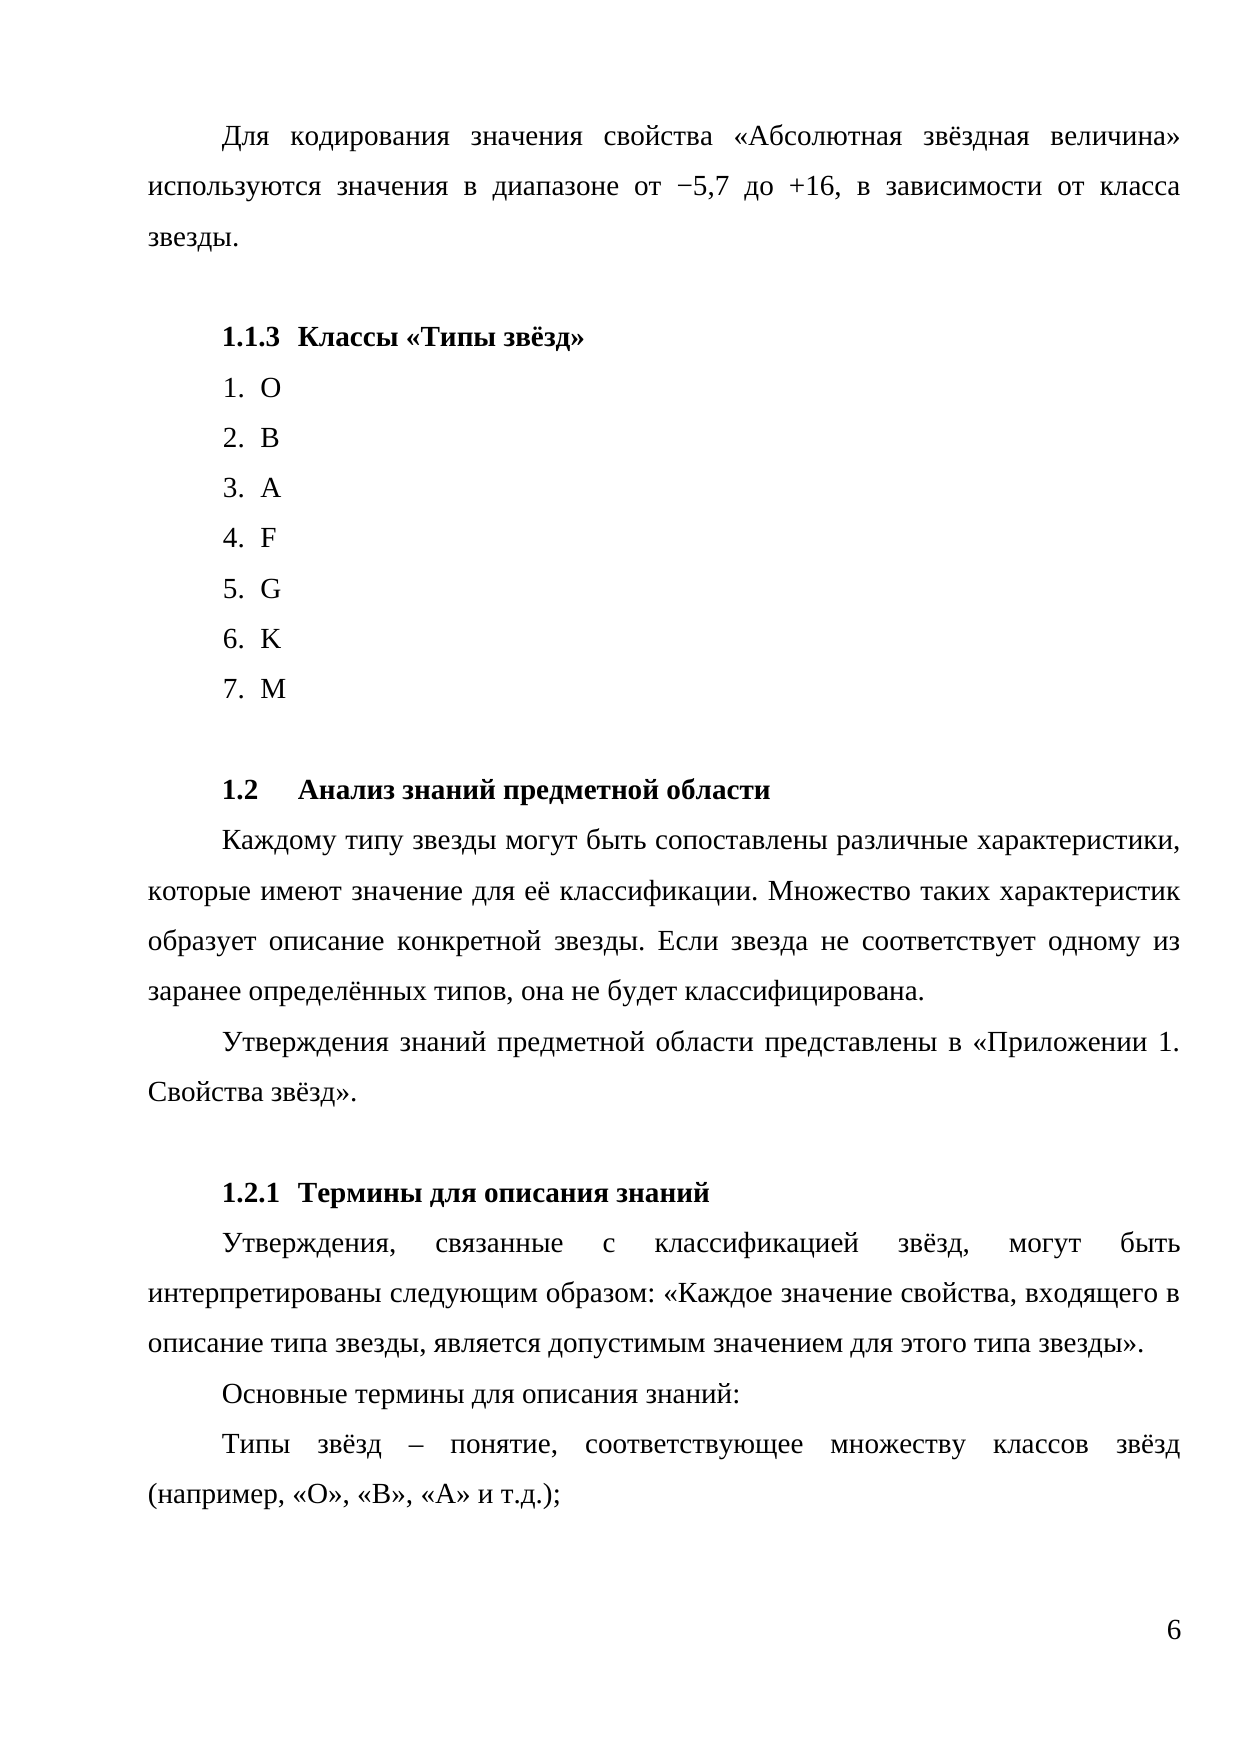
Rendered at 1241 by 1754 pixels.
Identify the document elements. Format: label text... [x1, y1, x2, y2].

text Для кодирования значения свойства «Абсолютная звёздная величина» используются значения в диапазоне от −5,7 до +16, в зависимости от класса звезды. [148, 118, 1181, 252]
text Утверждения знаний предметной области представлены в «Приложении 1. Свойства звёзд». [148, 1024, 1181, 1108]
subtitle 1.1.3 Классы «Типы звёзд» [148, 319, 1181, 353]
text Утверждения, связанные с классификацией звёзд, могут быть интерпретированы следующим образом: «Каждое значение свойства, входящего в описание типа звезды, является допустимым значением для этого типа звезды». [148, 1225, 1181, 1359]
subtitle 1.2.1 Термины для описания знаний [148, 1175, 1181, 1208]
text Основные термины для описания знаний: [148, 1376, 1181, 1409]
list A [223, 470, 1181, 504]
list F [223, 521, 1181, 554]
list K [223, 621, 1181, 655]
list O [223, 370, 1181, 403]
list G [223, 571, 1181, 604]
list B [223, 420, 1181, 453]
text Каждому типу звезды могут быть сопоставлены различные характеристики, которые имеют значение для её классификации. Множество таких характеристик образует описание конкретной звезды. Если звезда не соответствует одному из заранее определённых типов, она не будет классифицирована. [148, 822, 1181, 1007]
list M [223, 672, 1181, 705]
text Типы звёзд – понятие, соответствующее множеству классов звёзд (например, «O», «B», «A» и т.д.); [148, 1426, 1181, 1510]
subtitle 1.2 Анализ знаний предметной области [148, 772, 1181, 806]
